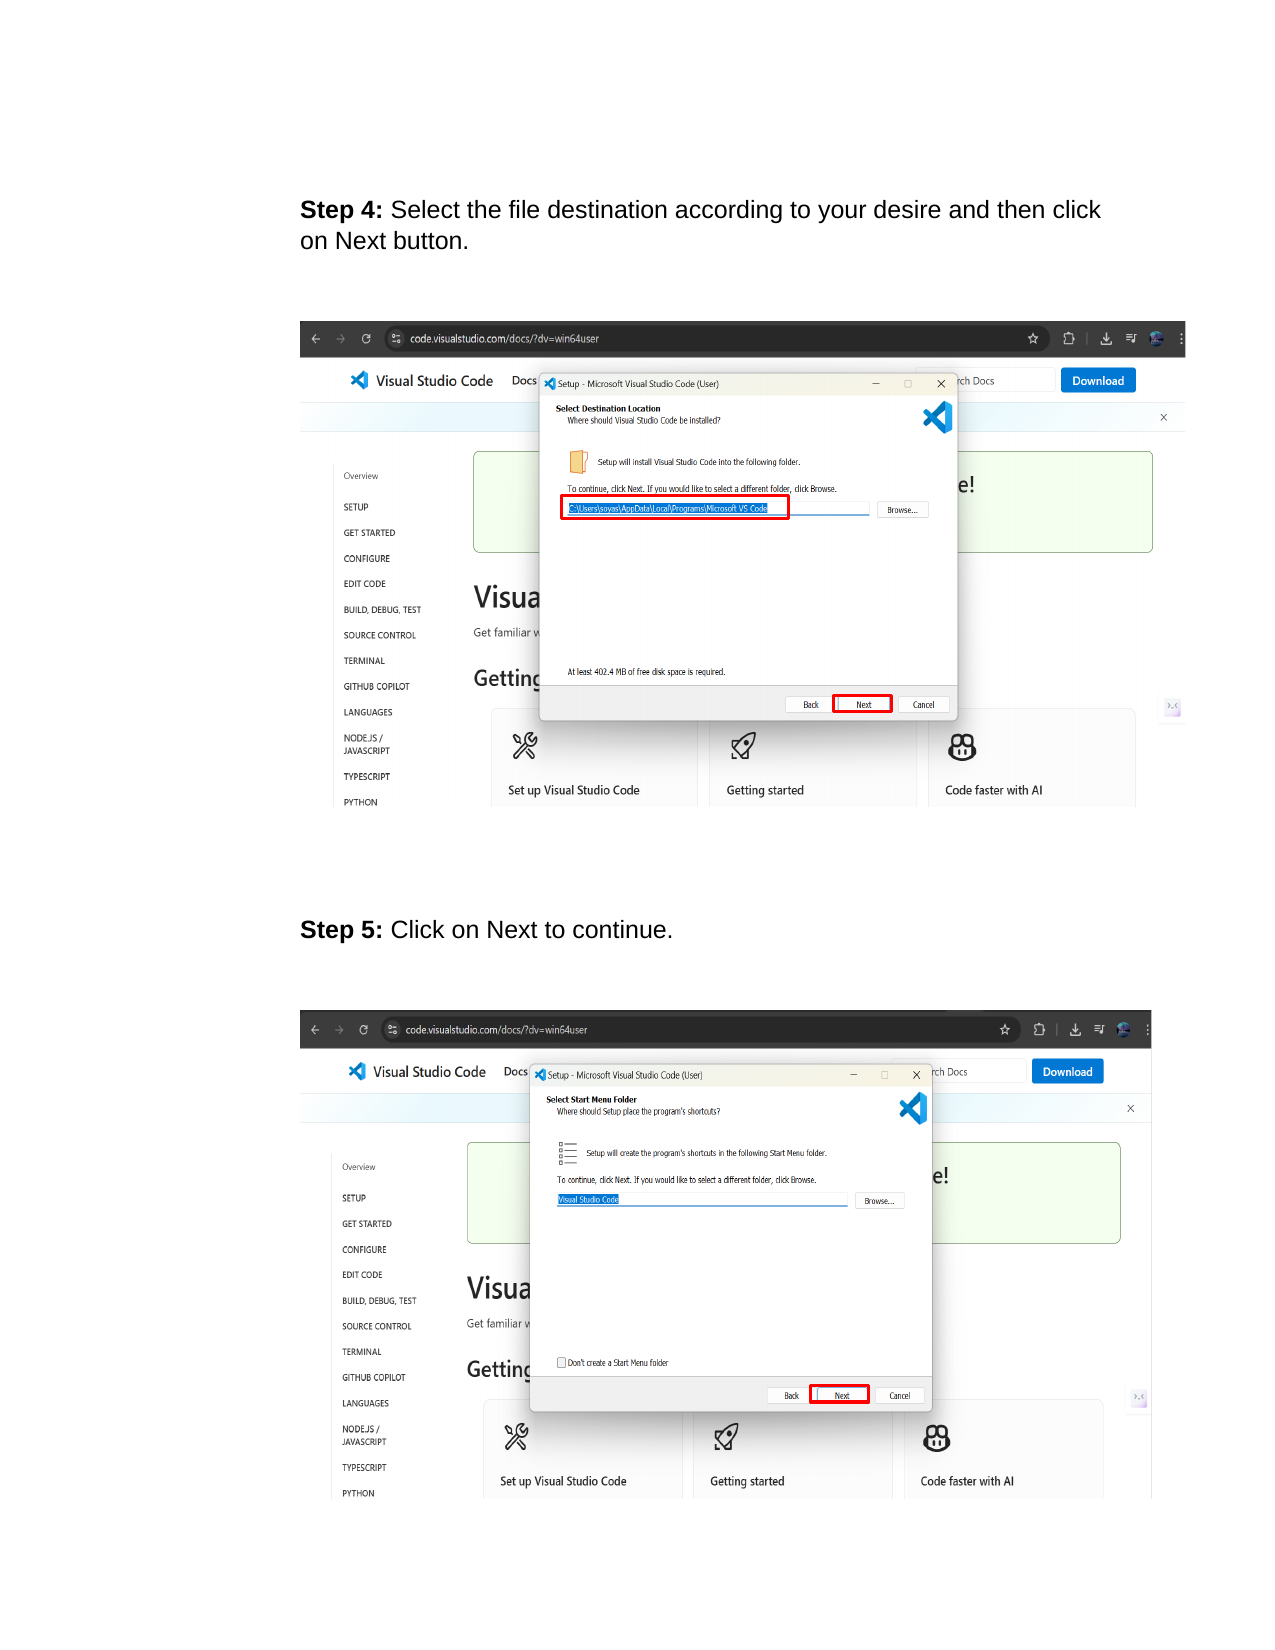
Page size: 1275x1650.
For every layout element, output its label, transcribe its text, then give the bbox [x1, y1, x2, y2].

text Step 4: Select the file destination according to your desire and then click on Next button. [300, 195, 1125, 255]
picture [300, 321, 1186, 807]
text Step 5: Click on Next to continue. [300, 915, 1125, 944]
picture [300, 1010, 1152, 1499]
